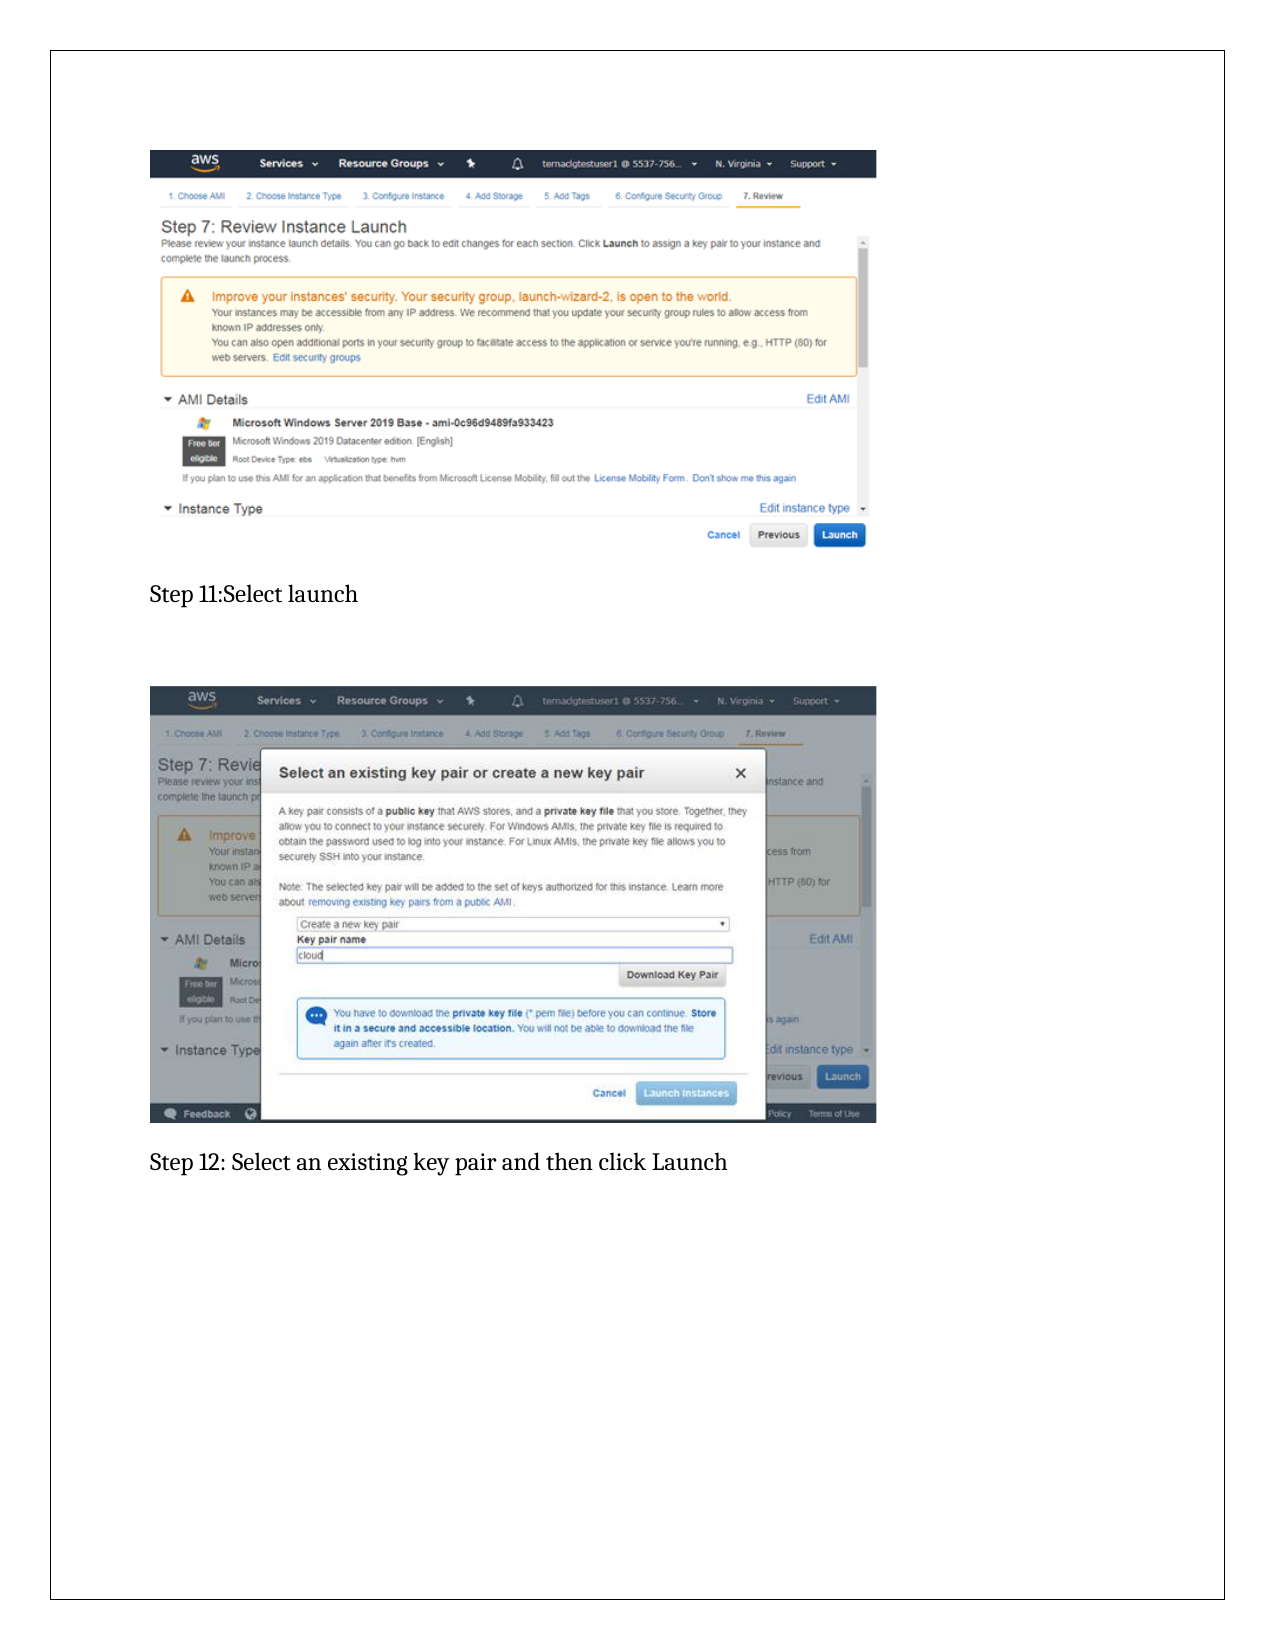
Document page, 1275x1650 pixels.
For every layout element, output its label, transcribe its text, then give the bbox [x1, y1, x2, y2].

text Step 12: Select an existing key pair and then click Launch [150, 1147, 1125, 1176]
text Step 11:Select launch [150, 579, 1125, 608]
